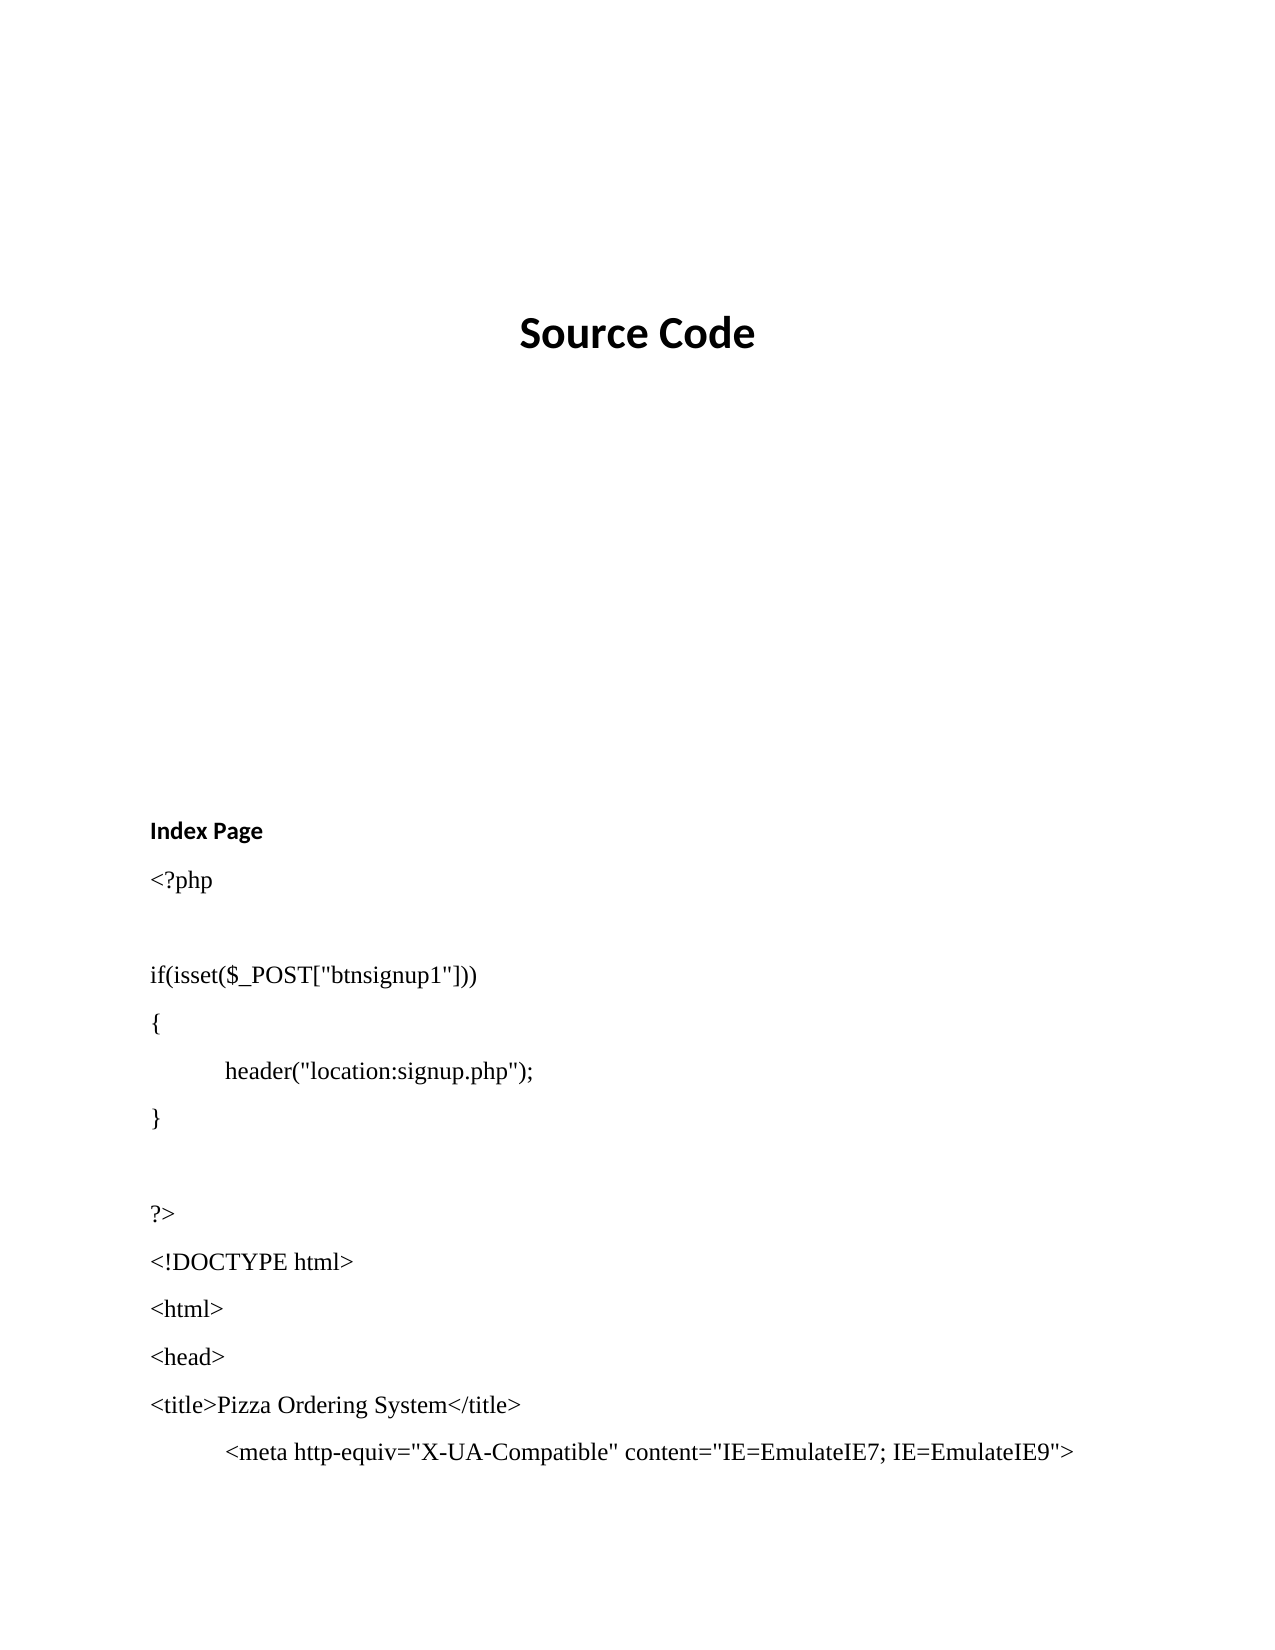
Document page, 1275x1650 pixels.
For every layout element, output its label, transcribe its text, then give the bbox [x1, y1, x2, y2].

text if(isset($_POST["btnsignup1"])) [150, 960, 1125, 989]
text Index Page [150, 815, 1125, 846]
text <!DOCTYPE html> [150, 1247, 1125, 1275]
text Source Code [150, 304, 1125, 360]
text header("location:signup.php"); [150, 1056, 1125, 1084]
text <head> [150, 1342, 1125, 1371]
text <?php [150, 865, 1125, 894]
text } [150, 1103, 1125, 1132]
text <html> [150, 1294, 1125, 1323]
text <title>Pizza Ordering System</title> [150, 1390, 1125, 1418]
text { [150, 1008, 1125, 1037]
text ?> [150, 1199, 1125, 1228]
text <meta http-equiv="X-UA-Compatible" content="IE=EmulateIE7; IE=EmulateIE9"> [150, 1437, 1125, 1466]
